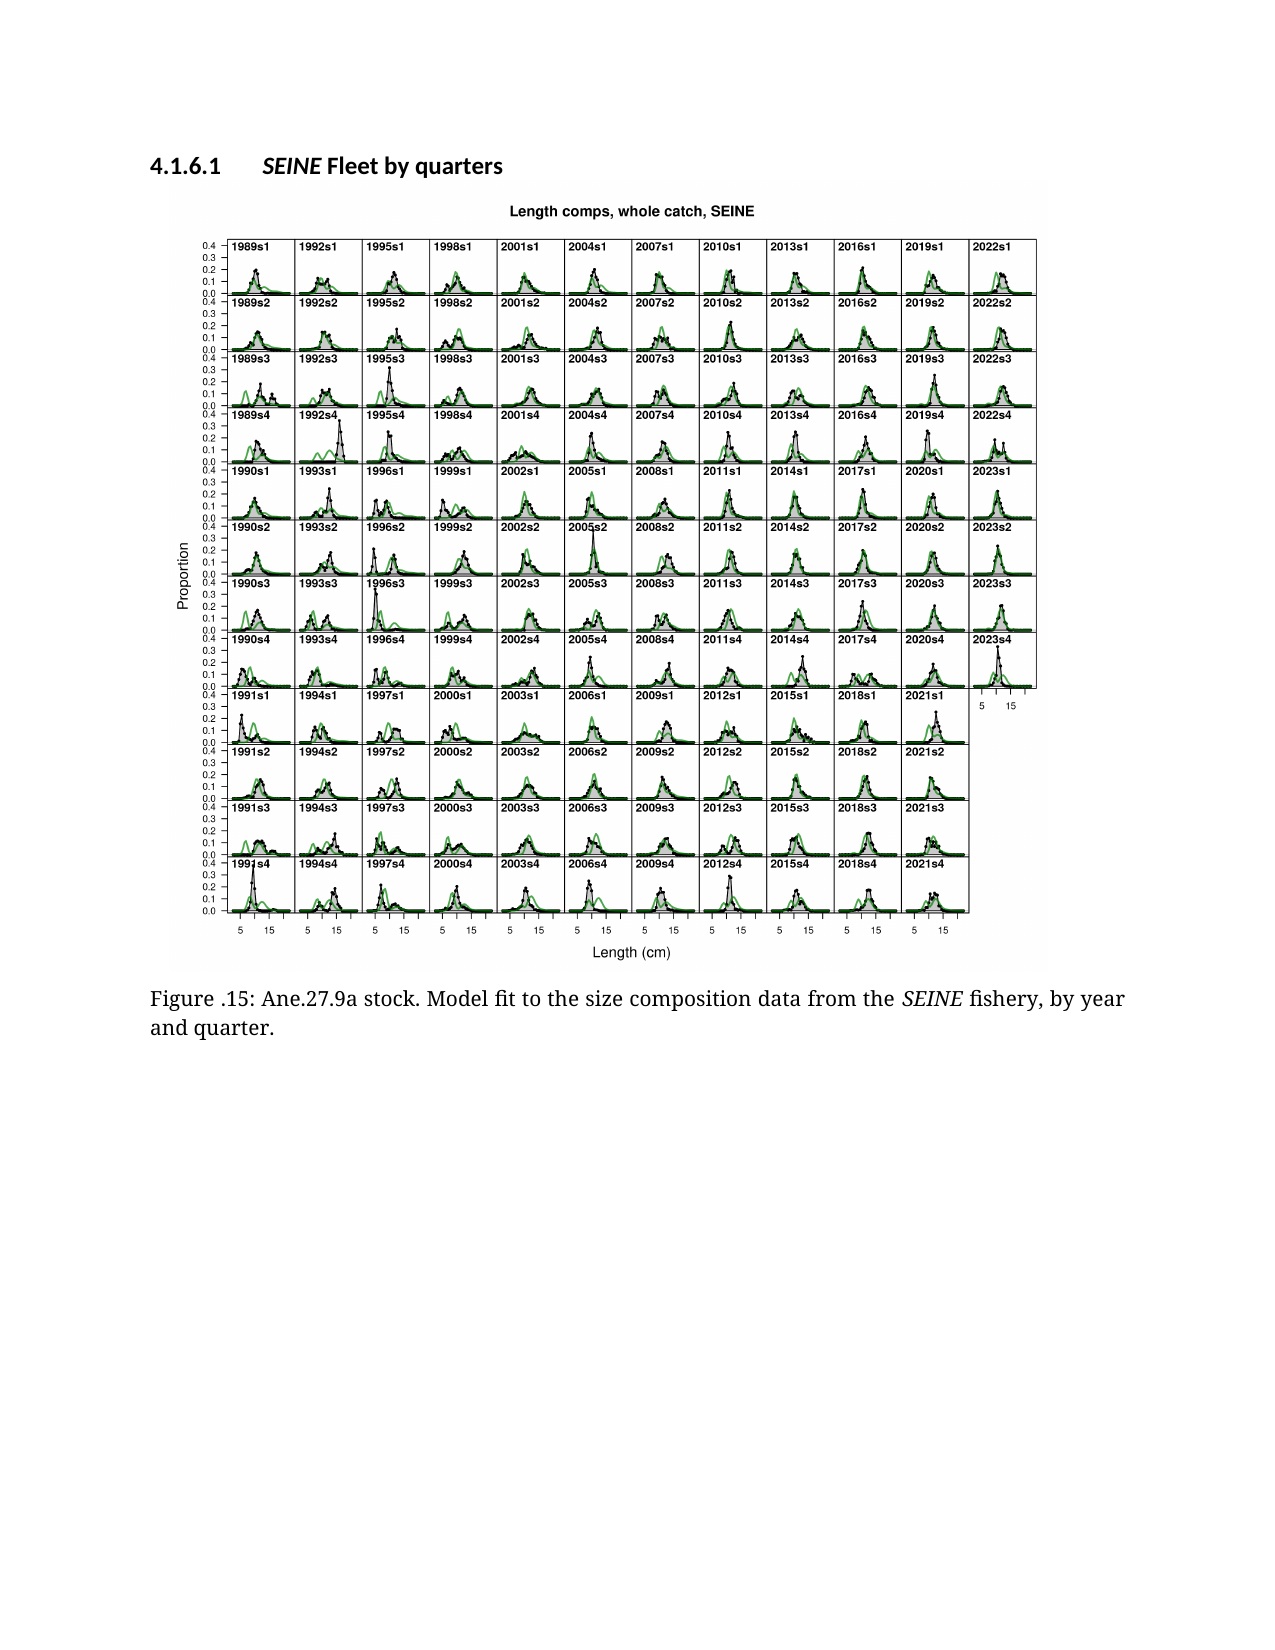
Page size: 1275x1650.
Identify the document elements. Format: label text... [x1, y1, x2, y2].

subtitle SEINE Fleet by quarters [150, 150, 1125, 181]
picture [168, 180, 1048, 972]
text Figure .: Ane.27.9a stock. Model fit to the size composition data from the SEINE fishery, by year and quarter. [150, 984, 1125, 1041]
